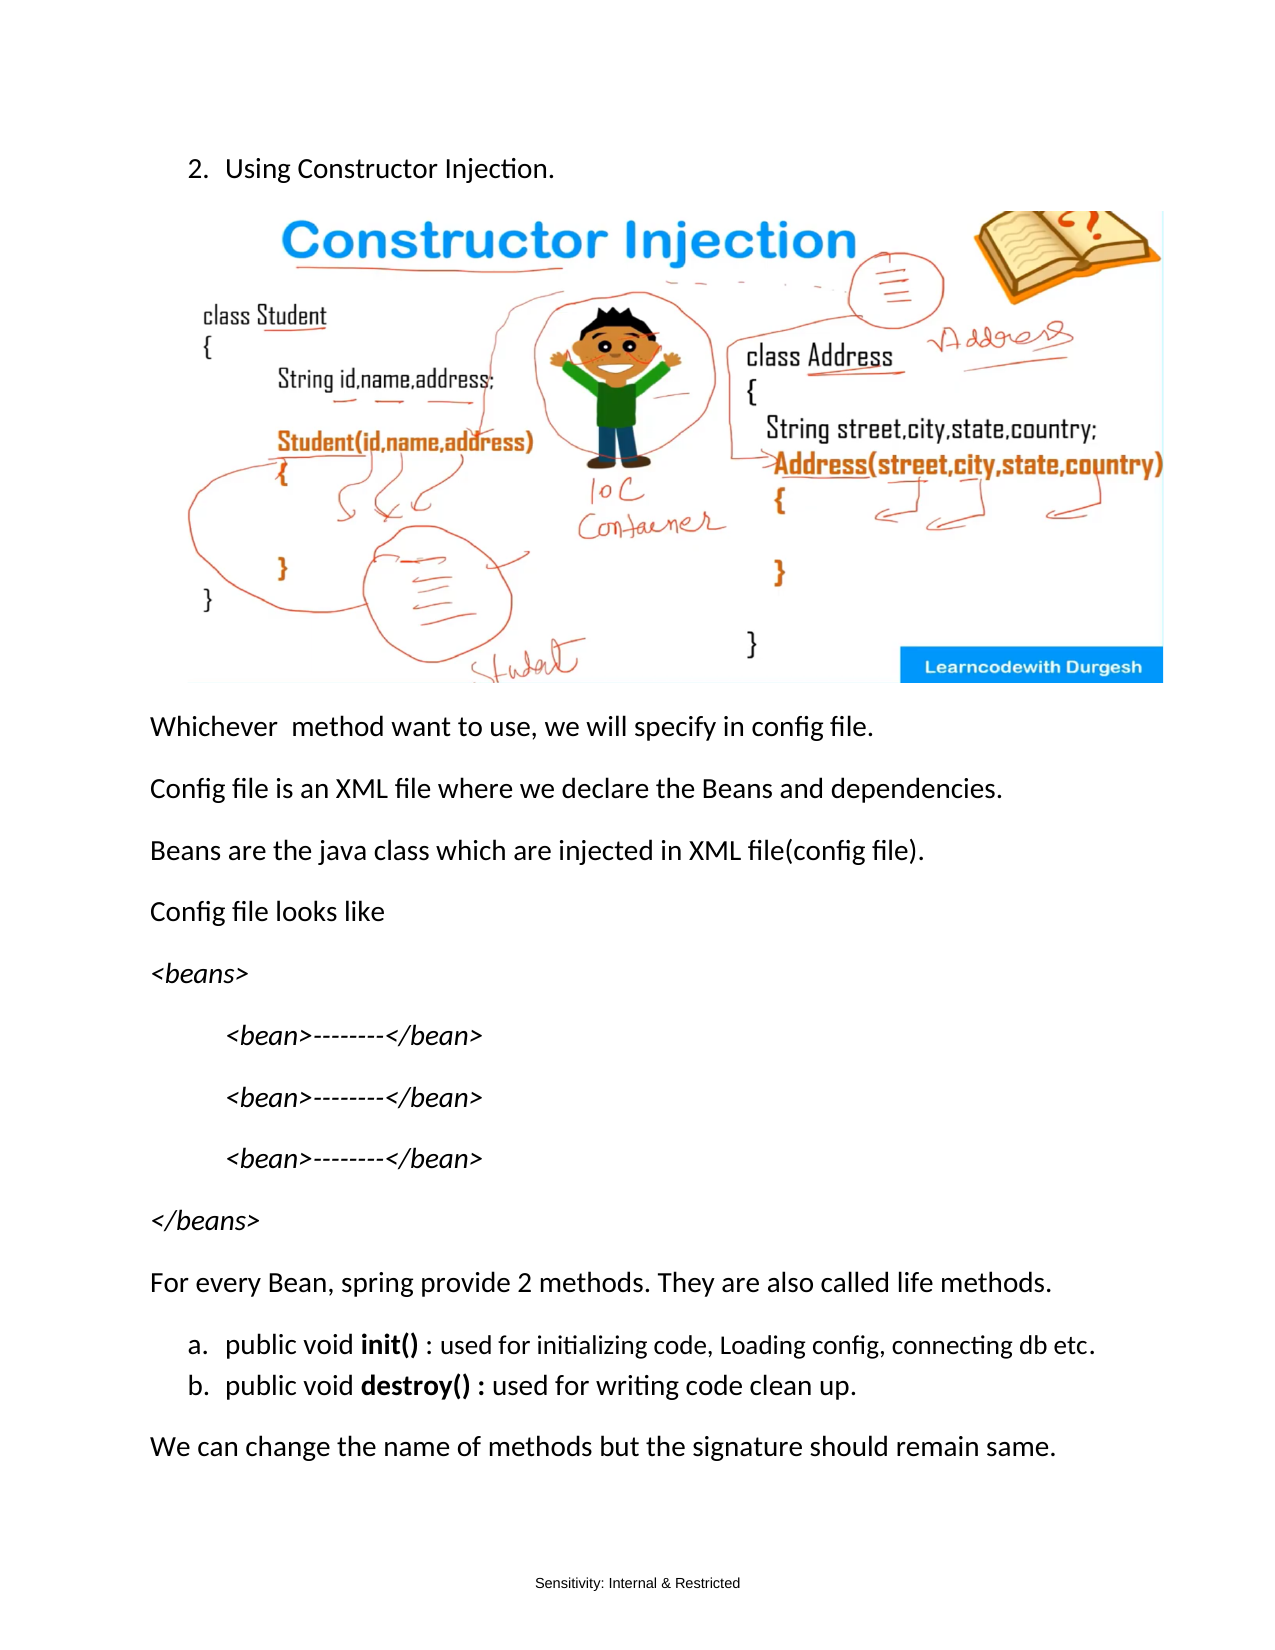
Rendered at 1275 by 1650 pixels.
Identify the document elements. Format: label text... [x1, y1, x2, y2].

picture [187, 211, 1164, 683]
text Whichever method want to use, we will specify in config file. [150, 708, 1125, 744]
list Using Constructor Injection. [187, 150, 1125, 186]
text Config file looks like [150, 893, 1125, 929]
text </beans> [150, 1202, 1125, 1238]
text <bean>--------</bean> [150, 1140, 1125, 1176]
text We can change the name of methods but the signature should remain same. [150, 1428, 1125, 1464]
text <bean>--------</bean> [150, 1079, 1125, 1114]
text <bean>--------</bean> [150, 1017, 1125, 1052]
list public void init() : used for initializing code, Loading config, connecting db etc. [187, 1326, 1125, 1361]
text <beans> [150, 955, 1125, 991]
list public void destroy() : used for writing code clean up. [187, 1367, 1125, 1402]
text Beans are the java class which are injected in XML file(config file). [150, 832, 1125, 867]
text For every Bean, spring provide 2 methods. They are also called life methods. [150, 1264, 1125, 1299]
text Config file is an XML file where we declare the Beans and dependencies. [150, 770, 1125, 805]
